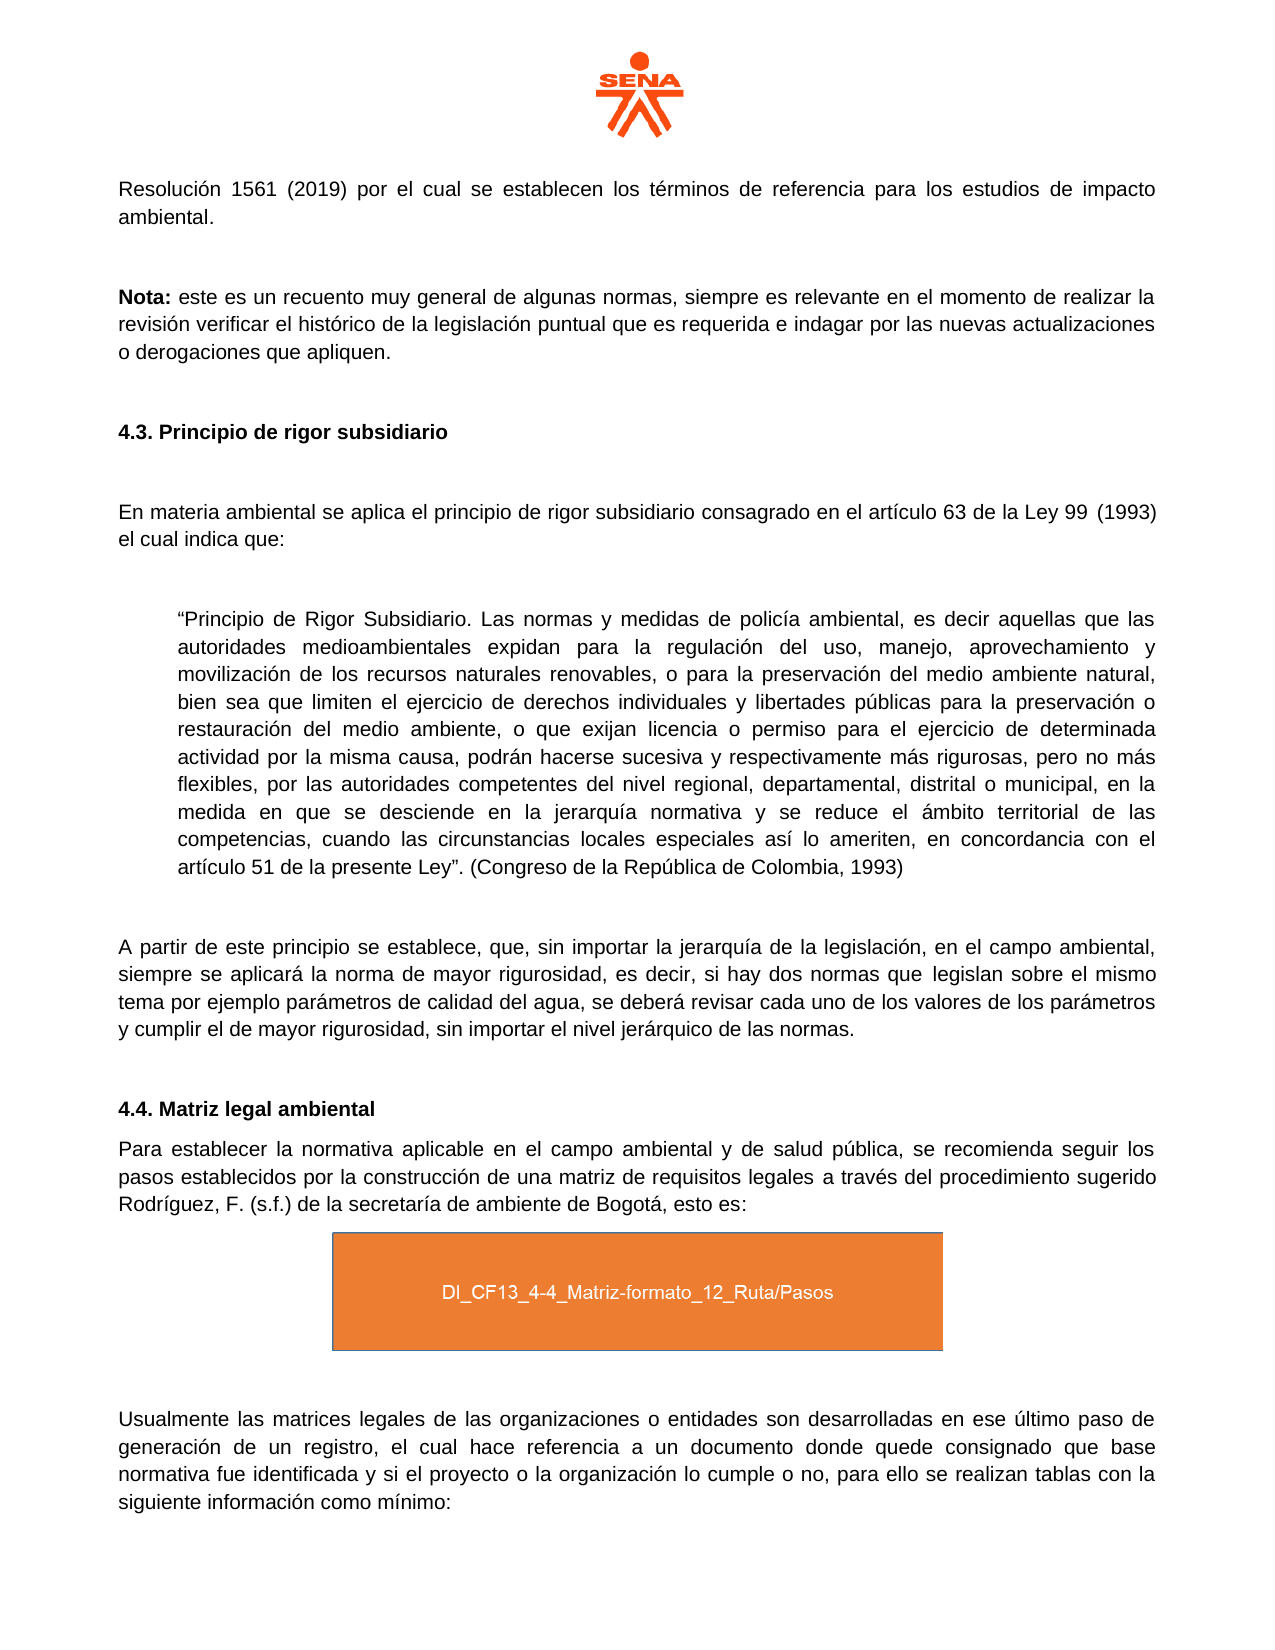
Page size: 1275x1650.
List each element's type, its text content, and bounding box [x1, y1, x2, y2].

picture [585, 48, 690, 142]
picture [332, 1232, 943, 1351]
text “Principio de Rigor Subsidiario. Las normas y medidas de policía ambiental, es decir aquellas que las autoridades medioambientales expidan para la regulación del uso, manejo, aprovechamiento y movilización de los recursos naturales renovables, o para la preservación del medio ambiente natural, bien sea que limiten el ejercicio de derechos individuales y libertades públicas para la preservación o restauración del medio ambiente, o que exijan licencia o permiso para el ejercicio de determinada actividad por la misma causa, podrán hacerse sucesiva y respectivamente más rigurosas, pero no más flexibles, por las autoridades competentes del nivel regional, departamental, distrital o municipal, en la medida en que se desciende en la jerarquía normativa y se reduce el ámbito territorial de las competencias, cuando las circunstancias locales especiales así lo ameriten, en concordancia con el artículo 51 de la presente Ley”. (Congreso de la República de Colombia, 1993) [177, 607, 1157, 879]
text Resolución 1561 (2019) por el cual se establecen los términos de referencia para los estudios de impacto ambiental. [118, 177, 1157, 229]
text A partir de este principio se establece, que, sin importar la jerarquía de la legislación, en el campo ambiental, siempre se aplicará la norma de mayor rigurosidad, es decir, si hay dos normas que legislan sobre el mismo tema por ejemplo parámetros de calidad del agua, se deberá revisar cada uno de los valores de los parámetros y cumplir el de mayor rigurosidad, sin importar el nivel jerárquico de las normas. [118, 935, 1157, 1041]
text Para establecer la normativa aplicable en el campo ambiental y de salud pública, se recomienda seguir los pasos establecidos por la construcción de una matriz de requisitos legales a través del procedimiento sugerido Rodríguez, F. (s.f.) de la secretaría de ambiente de Bogotá, esto es: [118, 1137, 1157, 1216]
text Usualmente las matrices legales de las organizaciones o entidades son desarrolladas en ese último paso de generación de un registro, el cual hace referencia a un documento donde quede consignado que base normativa fue identificada y si el proyecto o la organización lo cumple o no, para ello se realizan tablas con la siguiente información como mínimo: [118, 1407, 1157, 1514]
text En materia ambiental se aplica el principio de rigor subsidiario consagrado en el artículo 63 de la Ley 99 (1993) el cual indica que: [118, 500, 1157, 551]
text 4.3. Principio de rigor subsidiario [118, 420, 1157, 444]
text Nota: este es un recuento muy general de algunas normas, siempre es relevante en el momento de realizar la revisión verificar el histórico de la legislación puntual que es requerida e indagar por las nuevas actualizaciones o derogaciones que apliquen. [118, 285, 1157, 364]
text 4.4. Matriz legal ambiental [118, 1097, 1157, 1121]
